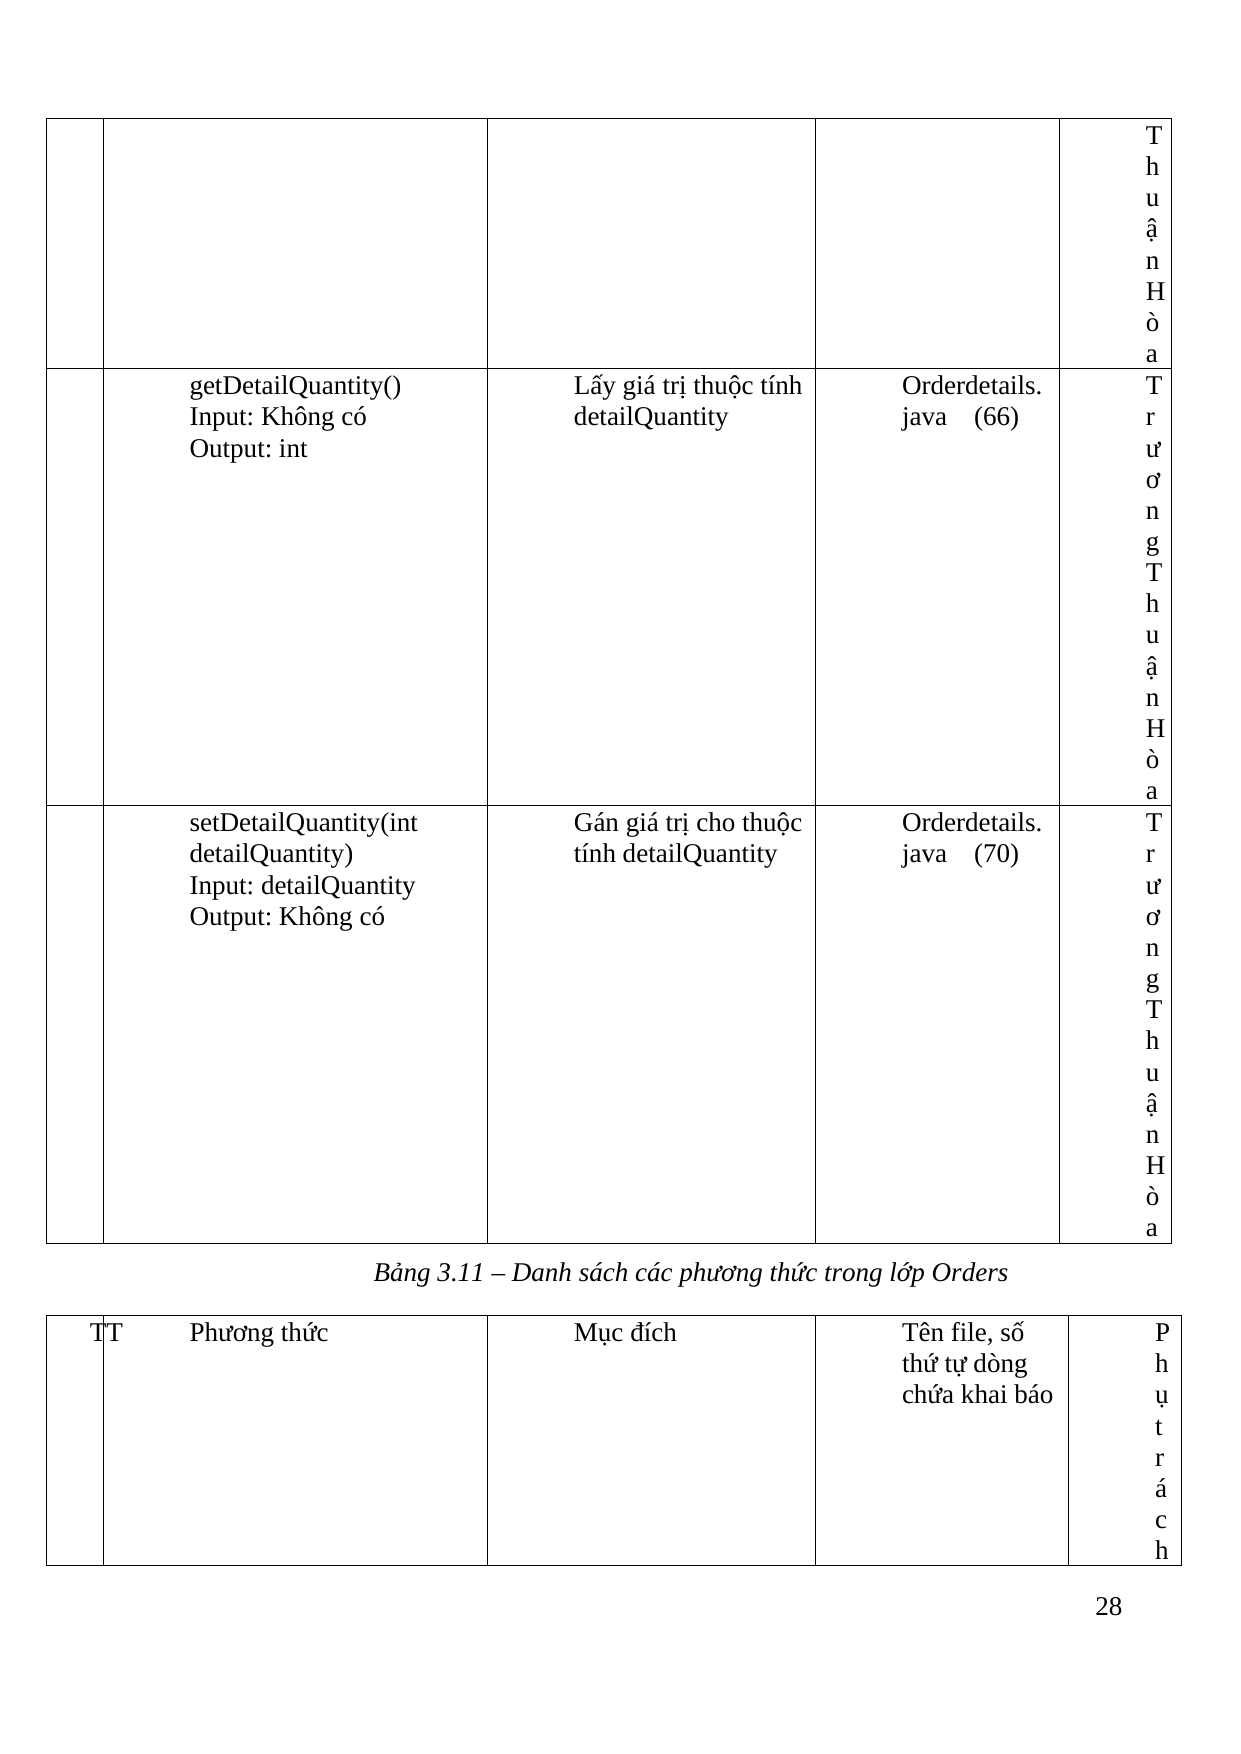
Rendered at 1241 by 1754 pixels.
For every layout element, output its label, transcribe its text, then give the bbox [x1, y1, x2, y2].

table_header TT [47, 1316, 103, 1565]
table_cell Trương Thuận Hòa [1060, 119, 1171, 368]
table_cell getDetailQuantity() Input: Không có Output: int [104, 369, 487, 805]
table_header Phương thức [104, 1316, 487, 1565]
table_cell Trương Thuận Hòa [1060, 369, 1171, 805]
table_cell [816, 119, 1059, 368]
table_cell 6 [47, 119, 103, 368]
table_cell Lấy giá trị thuộc tính detailQuantity [488, 369, 815, 805]
text Bảng 3.11 – Danh sách các phương thức trong lớp Orders [262, 1256, 1122, 1287]
table_header Tên file, số thứ tự dòng chứa khai báo [816, 1316, 1068, 1565]
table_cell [488, 119, 815, 368]
table_cell Trương Thuận Hòa [1060, 806, 1171, 1242]
table_cell Orderdetails.java (66) [816, 369, 1059, 805]
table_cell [104, 119, 487, 368]
table_header Phụ trách [1069, 1316, 1181, 1565]
table_header Mục đích [488, 1316, 815, 1565]
table_cell Orderdetails.java (70) [816, 806, 1059, 1242]
table_cell 8 [47, 806, 103, 1242]
table_cell Gán giá trị cho thuộc tính detailQuantity [488, 806, 815, 1242]
table_cell 7 [47, 369, 103, 805]
table_cell setDetailQuantity(int detailQuantity) Input: detailQuantity Output: Không có [104, 806, 487, 1242]
